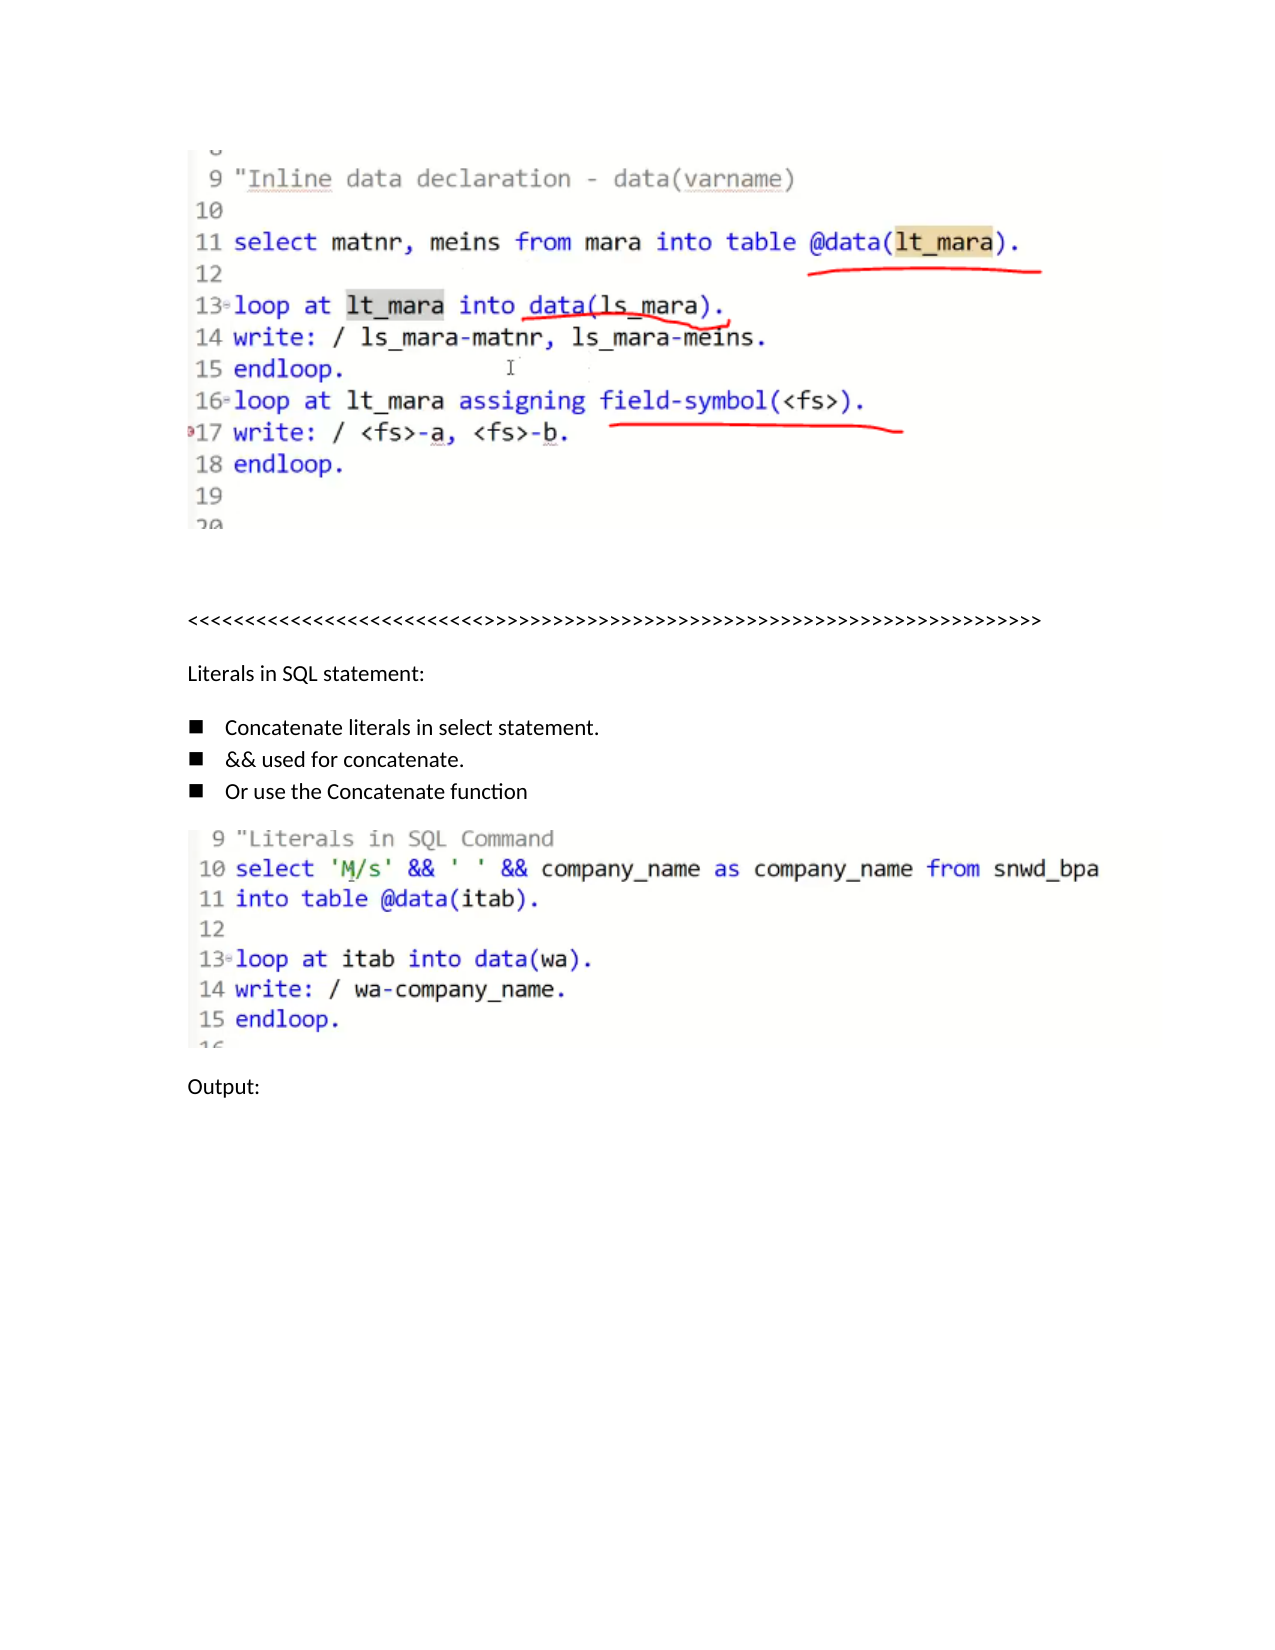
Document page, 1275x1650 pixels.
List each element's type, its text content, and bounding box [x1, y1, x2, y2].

text Output: [187, 1072, 1125, 1100]
text Literals in SQL statement: [187, 659, 1125, 688]
picture [187, 830, 1163, 1048]
list Or use the Concatenate function [187, 777, 1125, 805]
text <<<<<<<<<<<<<<<<<<<<<<<<<<>>>>>>>>>>>>>>>>>>>>>>>>>>>>>>>>>>>>>>>>>>>>>>>>> [187, 607, 1125, 634]
list && used for concatenate. [187, 745, 1125, 773]
picture [187, 150, 1163, 529]
list Concatenate literals in select statement. [187, 713, 1125, 741]
